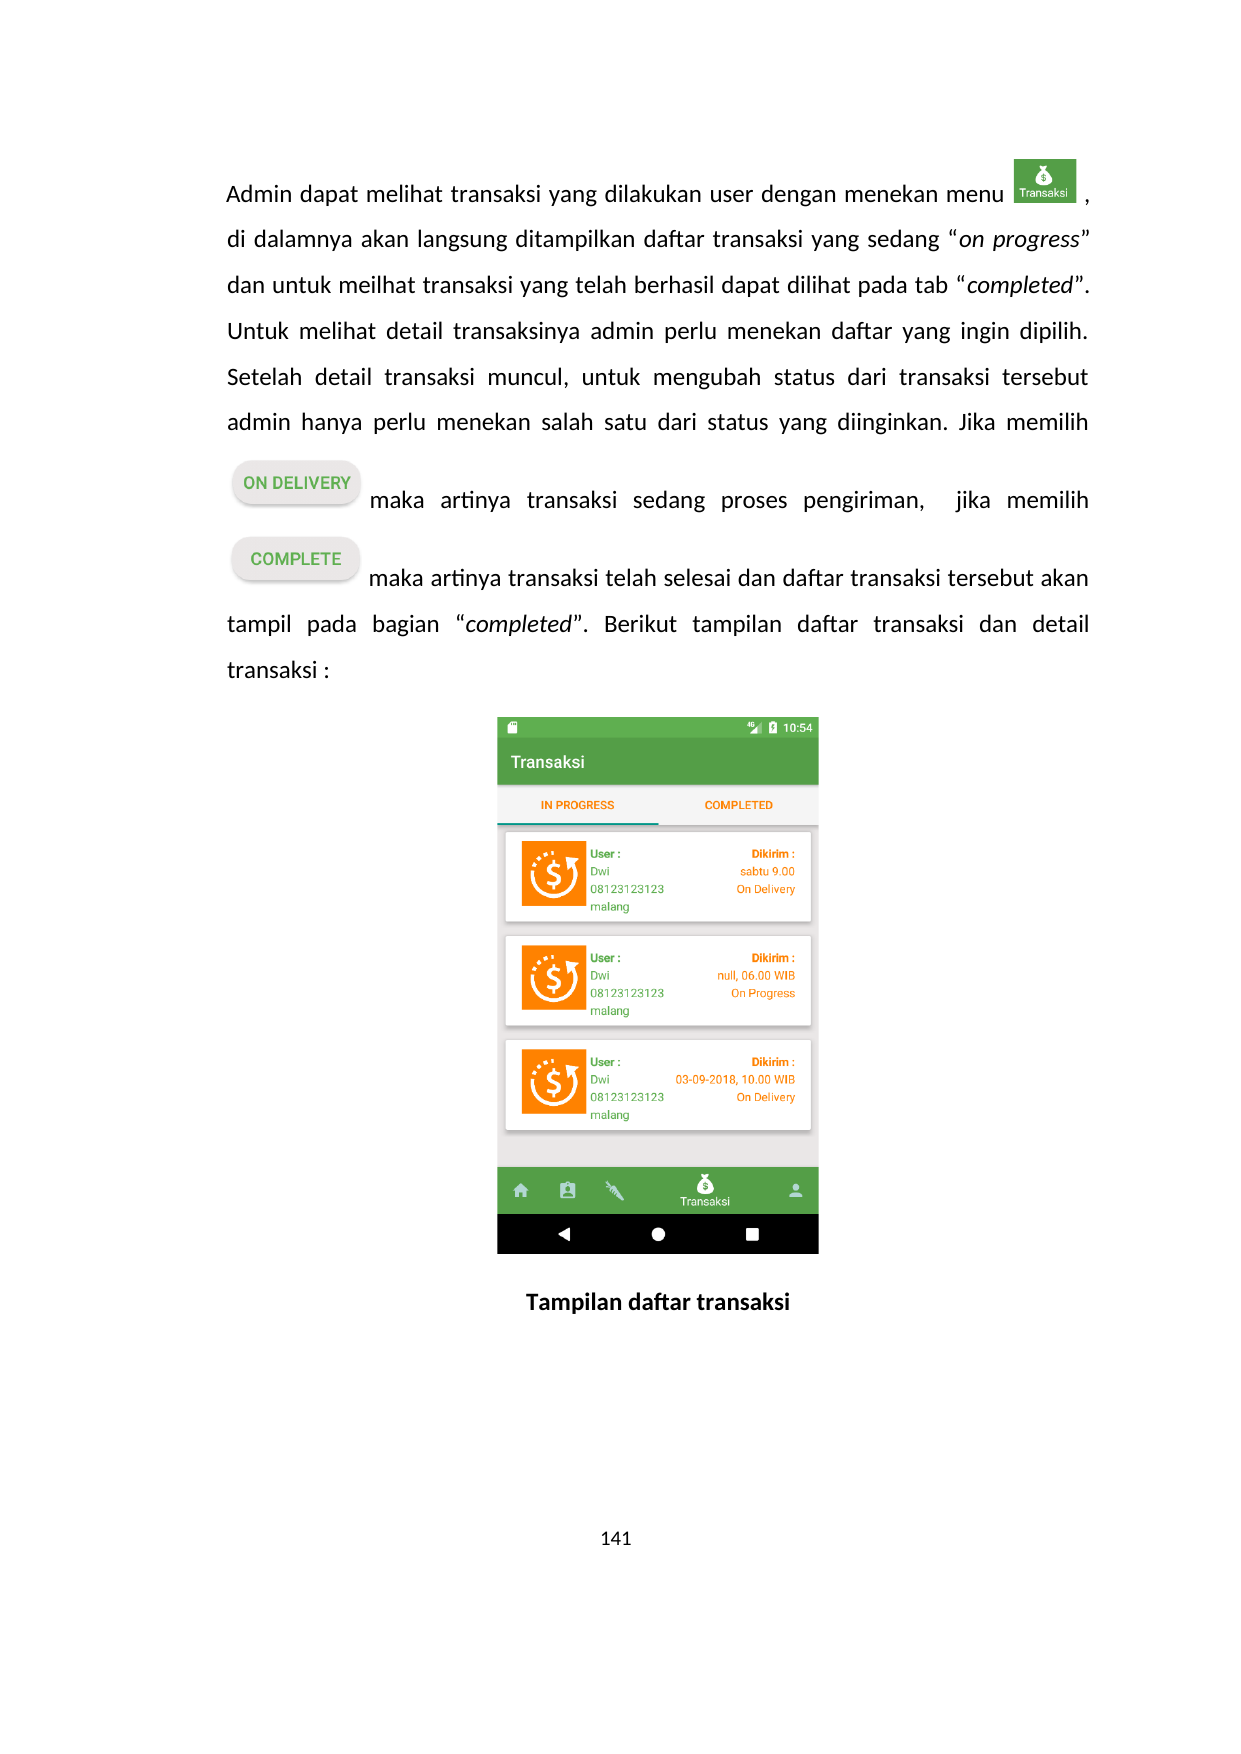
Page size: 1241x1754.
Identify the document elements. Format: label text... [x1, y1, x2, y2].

picture [226, 530, 363, 587]
picture [226, 452, 370, 509]
picture [1013, 159, 1077, 203]
text Tampilan daftar transaksi [226, 1286, 1090, 1317]
text Admin dapat melihat transaksi yang dilakukan user dengan menekan menu , di dalamnya akan langsung ditampilkan daftar transaksi yang sedang “on progress” dan untuk meilhat transaksi yang telah berhasil dapat dilihat pada tab “completed”. Untuk melihat detail transaksinya admin perlu menekan daftar yang ingin dipilih. Setelah detail transaksi muncul, untuk mengubah status dari transaksi tersebut admin hanya perlu menekan salah satu dari status yang diinginkan. Jika memilih maka artinya transaksi sedang proses pengiriman, jika memilih maka artinya transaksi telah selesai dan daftar transaksi tersebut akan tampil pada bagian “completed”. Berikut tampilan daftar transaksi dan detail transaksi : [226, 159, 1090, 684]
picture [497, 717, 819, 1254]
